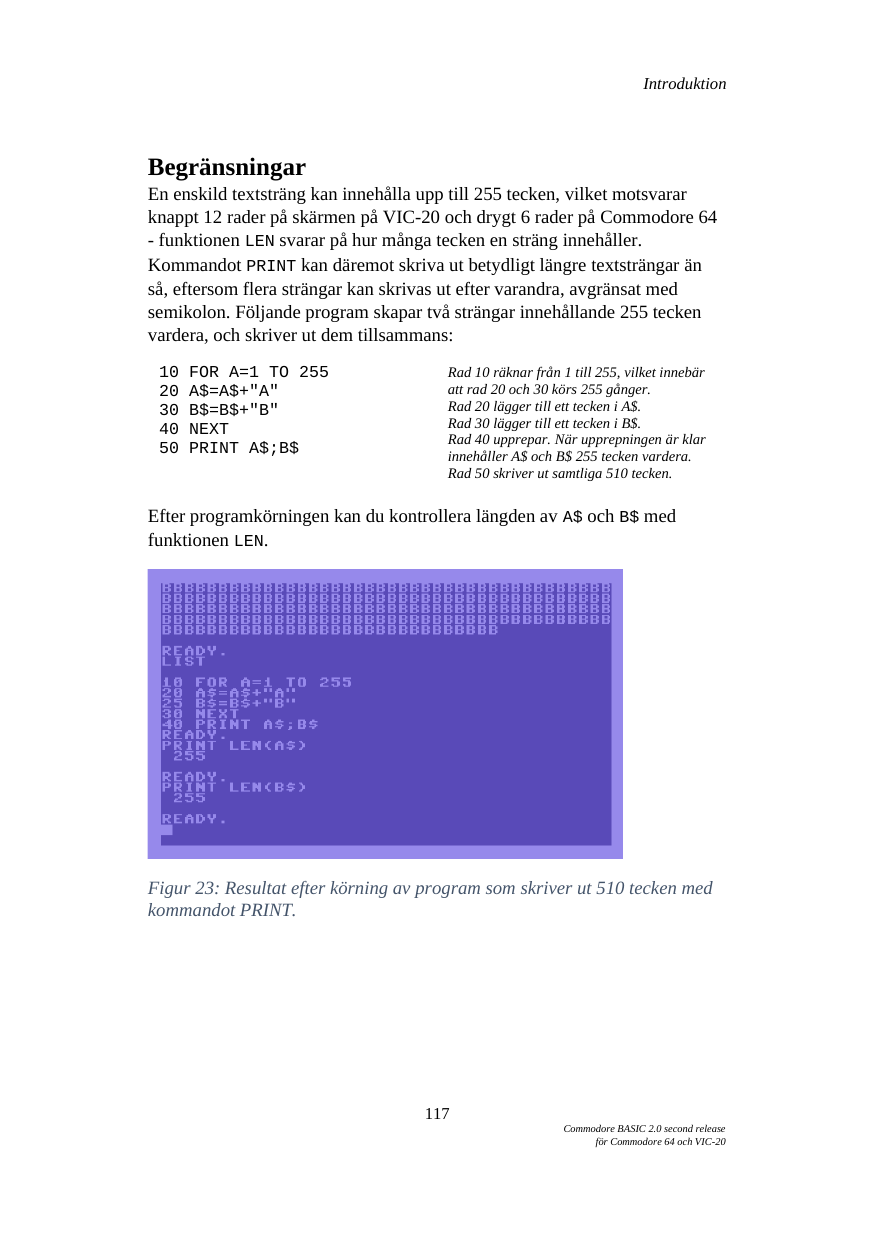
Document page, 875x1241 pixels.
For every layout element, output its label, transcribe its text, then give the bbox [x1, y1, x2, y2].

picture [147, 569, 623, 859]
text En enskild textsträng kan innehålla upp till 255 tecken, vilket motsvarar knappt 12 rader på skärmen på VIC-20 och drygt 6 rader på Commodore 64 - funktionen LEN svarar på hur många tecken en sträng innehåller. Kommandot PRINT kan däremot skriva ut betydligt längre textsträngar än så, eftersom flera strängar kan skrivas ut efter varandra, avgränsat med semikolon. Följande program skapar två strängar innehållande 255 tecken vardera, och skriver ut dem tillsammans: [148, 183, 726, 346]
text Efter programkörningen kan du kontrollera längden av A$ och B$ med funktionen LEN. [148, 481, 726, 551]
table_header 10 FOR A=1 TO 255 20 A$=A$+"A" 30 B$=B$+"B" 40 NEXT 50 PRINT A$;B$ [148, 364, 436, 481]
text Figur 23: Resultat efter körning av program som skriver ut 510 tecken med kommandot PRINT. [148, 877, 726, 920]
subtitle Begränsningar [148, 152, 726, 181]
table_header Rad 10 räknar från 1 till 255, vilket innebär att rad 20 och 30 körs 255 gånger. Rad 20 lägger till ett tecken i A$. Rad 30 lägger till ett tecken i B$. Rad 40 upprepar. När upprepningen är klar innehåller A$ och B$ 255 tecken vardera. Rad 50 skriver ut samtliga 510 tecken. [436, 364, 725, 481]
